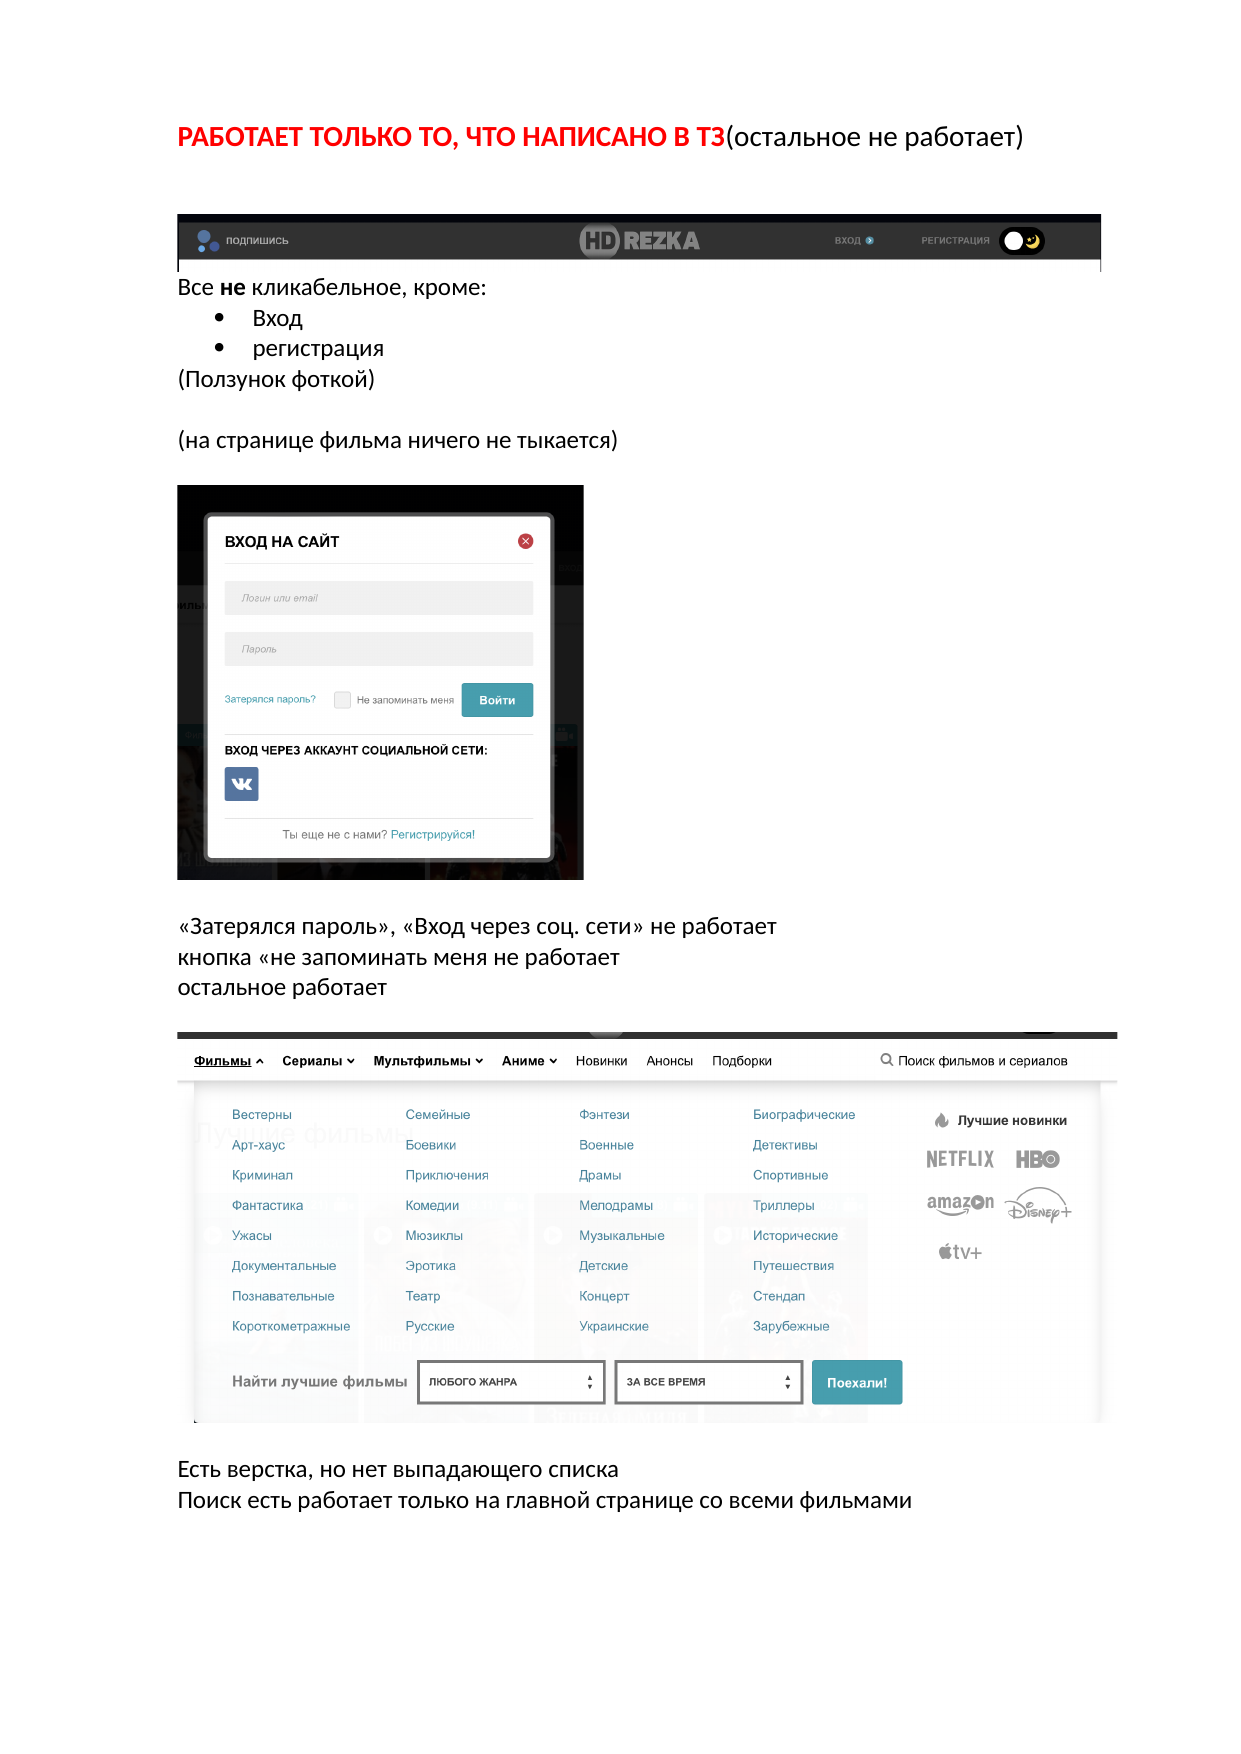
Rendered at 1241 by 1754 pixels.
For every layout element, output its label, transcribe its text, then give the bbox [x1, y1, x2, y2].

text (на странице фильма ничего не тыкается) [177, 424, 1152, 454]
picture [177, 485, 584, 880]
text Поиск есть работает только на главной странице со всеми фильмами [177, 1484, 1152, 1514]
list регистрация [215, 332, 1152, 363]
text РАБОТАЕТ ТОЛЬКО ТО, ЧТО НАПИСАНО В ТЗ(остальное не работает) [177, 118, 1152, 154]
text (Ползунок фоткой) [177, 363, 1152, 393]
text Все не кликабельное, кроме: [177, 271, 1152, 302]
text «Затерялся пароль», «Вход через соц. сети» не работает [177, 910, 1152, 941]
text остальное работает [177, 971, 1152, 1002]
text кнопка «не запоминать меня не работает [177, 941, 1152, 971]
text Есть верстка, но нет выпадающего списка [177, 1453, 1152, 1484]
picture [177, 1032, 1118, 1423]
list Вход [215, 302, 1152, 332]
picture [177, 214, 1102, 272]
